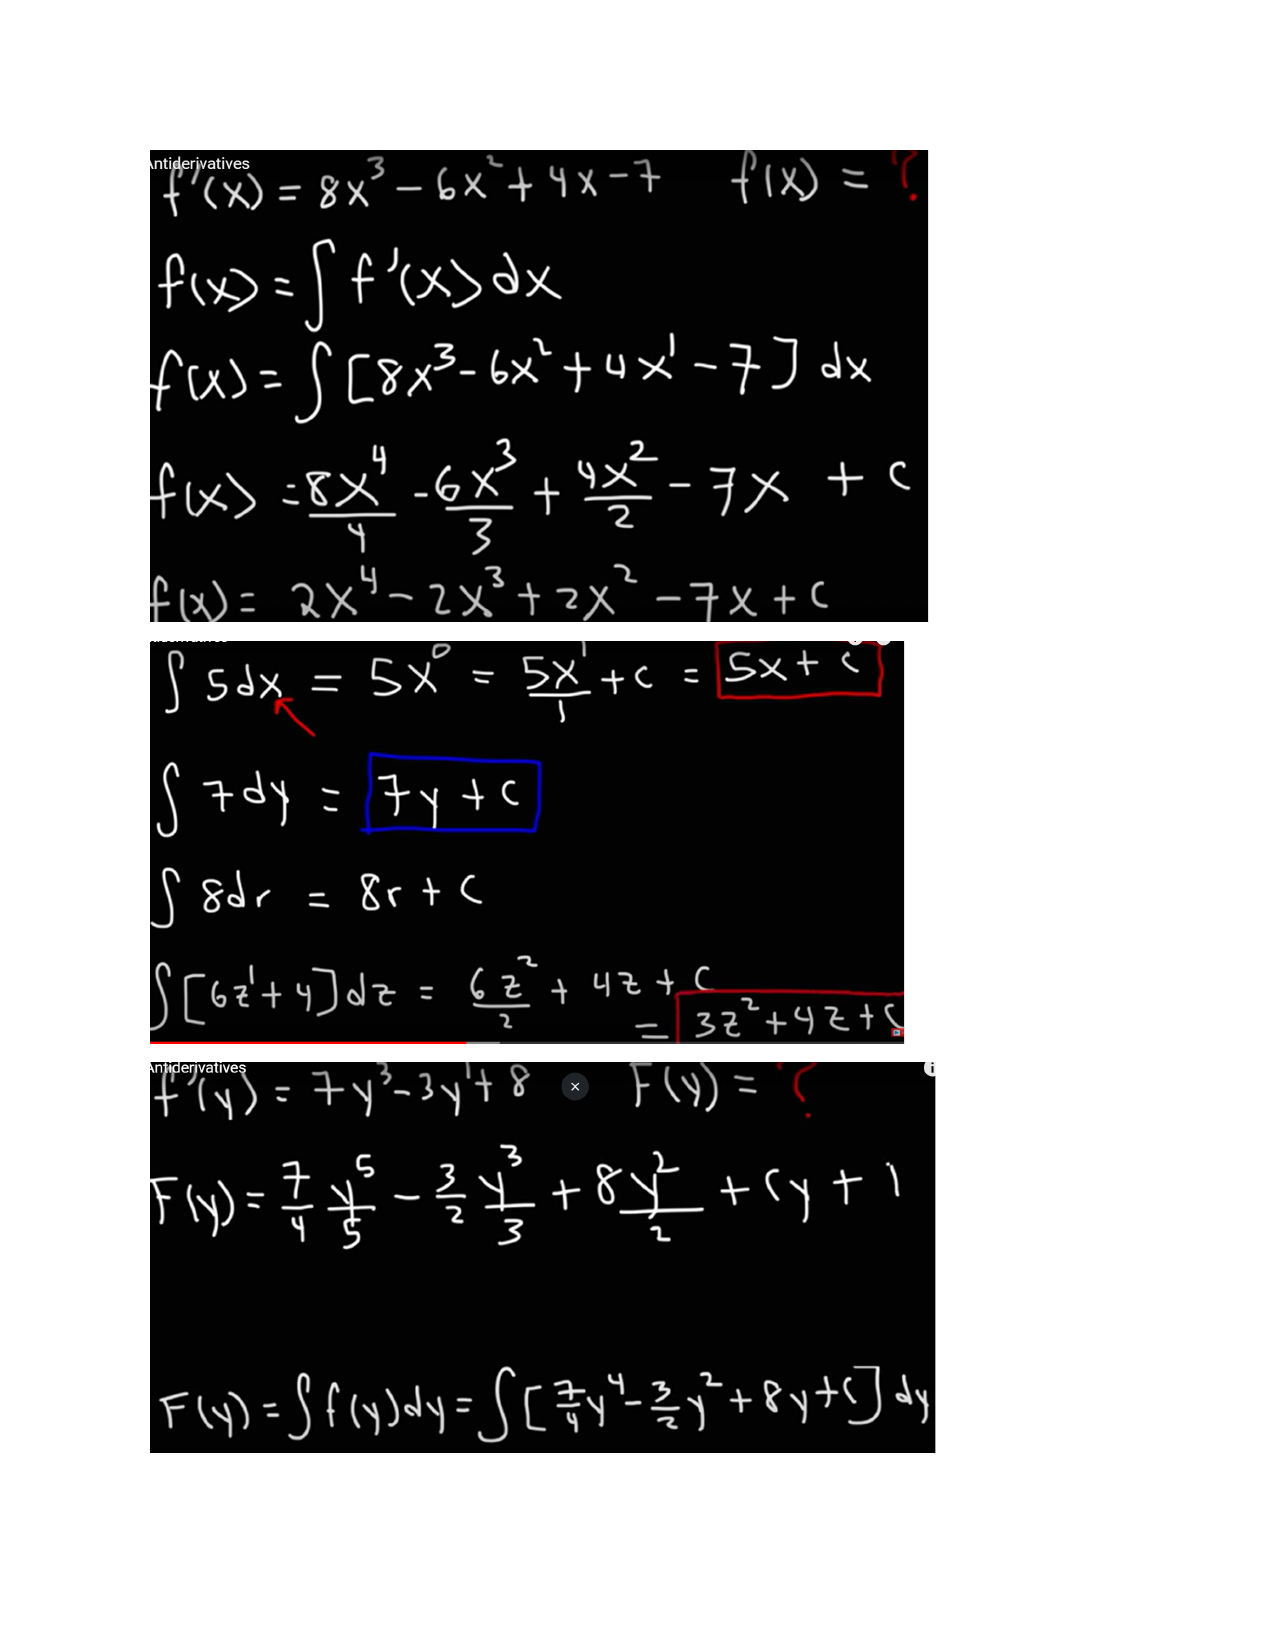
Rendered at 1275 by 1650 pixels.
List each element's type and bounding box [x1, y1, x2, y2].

picture [150, 1062, 936, 1453]
picture [150, 641, 905, 1044]
picture [150, 150, 929, 622]
